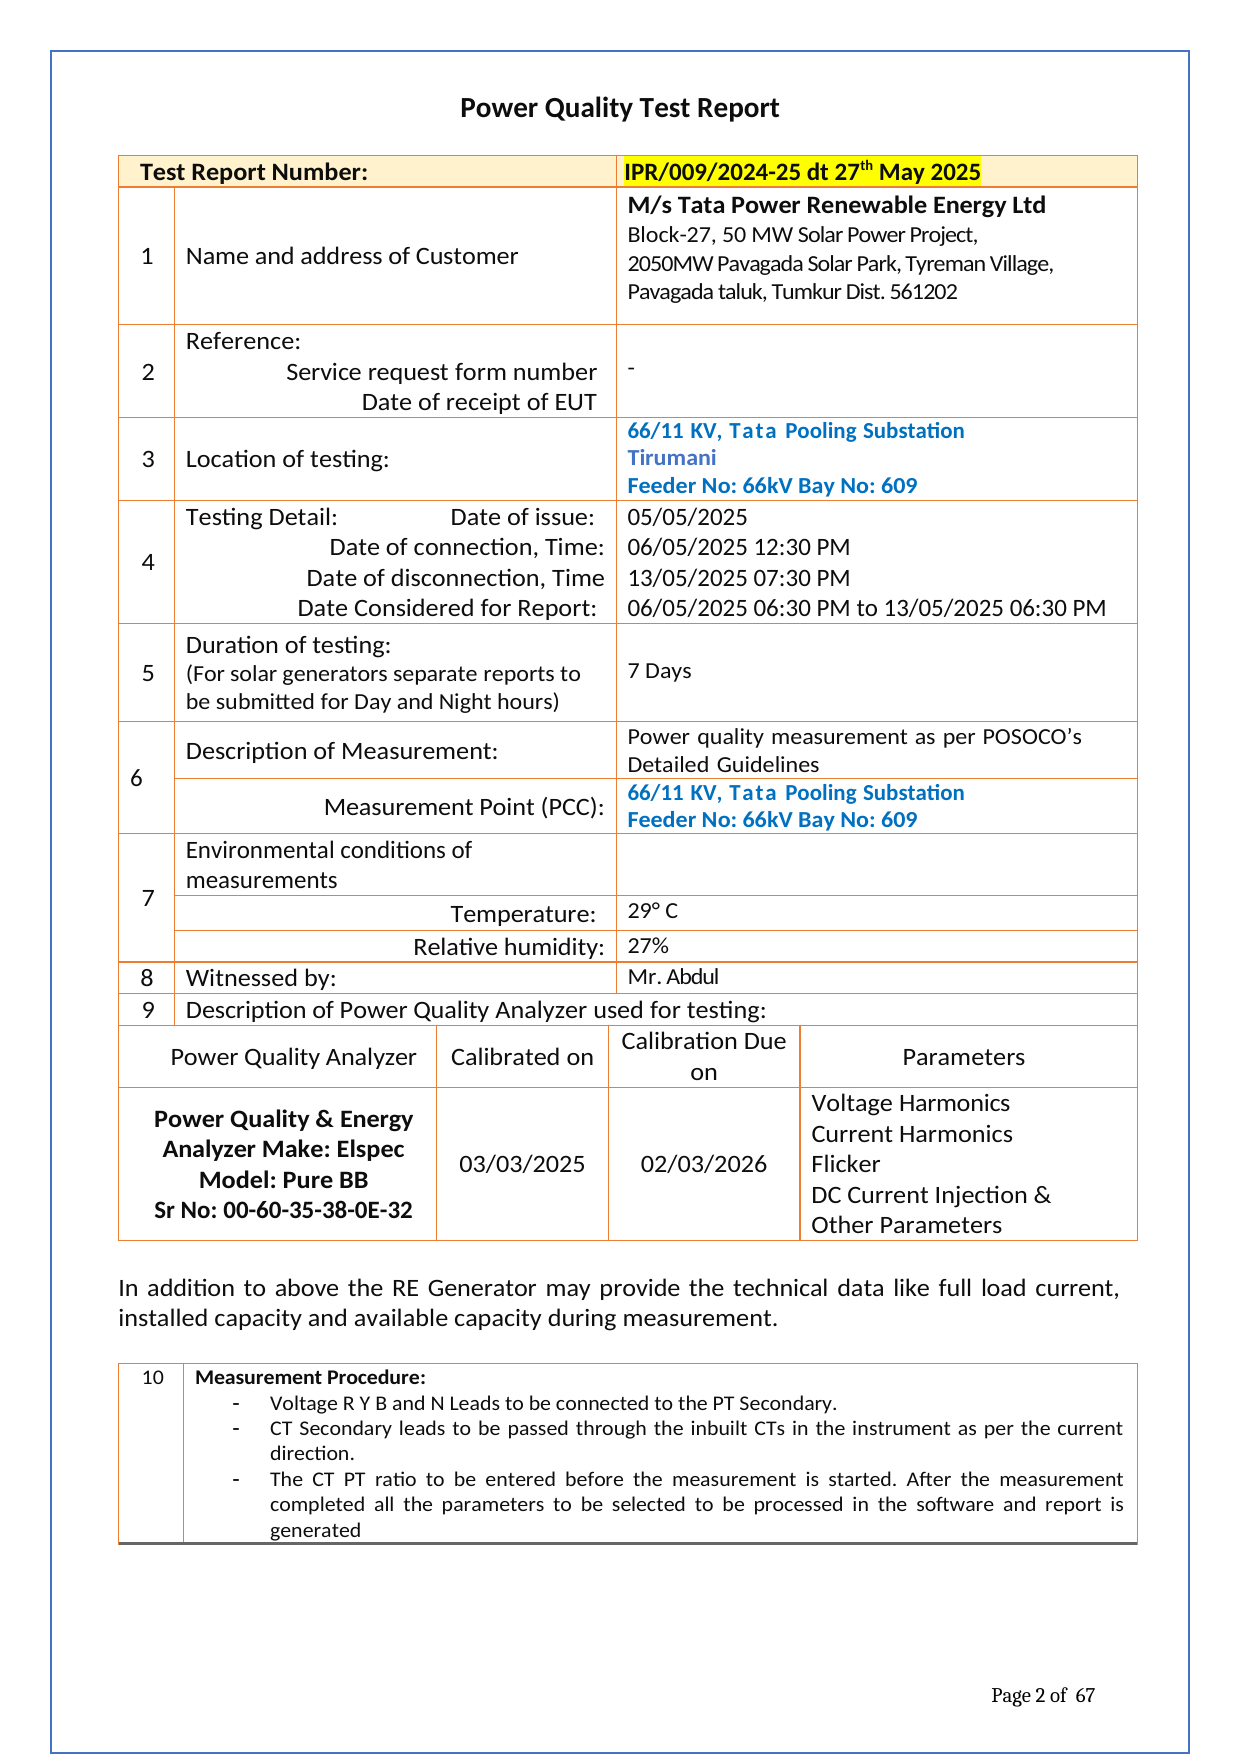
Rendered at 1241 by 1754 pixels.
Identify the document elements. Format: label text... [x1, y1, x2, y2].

table_cell Witnessed by: [175, 963, 616, 993]
table_cell 27% [617, 931, 1137, 961]
table_cell Parameters [801, 1026, 1137, 1087]
table_cell Power Quality Analyzer [119, 1026, 436, 1087]
table_cell 9 [119, 994, 174, 1024]
table_header IPR/009/2024-25 dt 27th May 2025 [981, 156, 1137, 186]
table_cell Environmental conditions of measurements [175, 834, 616, 895]
table_cell Voltage Harmonics Current Harmonics Flicker DC Current Injection & Other Parameters [801, 1088, 1137, 1240]
table_cell 2 [119, 325, 174, 417]
table_cell Relative humidity: [175, 931, 616, 961]
table_cell Description of Measurement: [175, 722, 616, 778]
table_cell 05/05/2025 06/05/2025 12:30 PM 13/05/2025 07:30 PM 06/05/2025 06:30 PM to 13/05/2025 06:30 PM [617, 501, 1137, 623]
table_cell 02/03/2026 [609, 1088, 799, 1240]
table_cell Power Quality & Energy Analyzer Make: Elspec Model: Pure BB Sr No: 00-60-35-38-0E-32 [119, 1088, 436, 1240]
table_cell [617, 834, 1137, 895]
table_cell 7 [119, 834, 174, 961]
table_cell Calibrated on [437, 1026, 608, 1087]
table_cell Name and address of Customer [175, 188, 616, 324]
table_cell M/s Tata Power Renewable Energy Ltd Block-27, 50 MW Solar Power Project, 2050MW Pavagada Solar Park, Tyreman Village, Pavagada taluk, Tumkur Dist. 561202 [617, 188, 1137, 324]
table_cell Description of Power Quality Analyzer used for testing: [175, 994, 1137, 1024]
table_cell Duration of testing: (For solar generators separate reports to be submitted for Day and Night hours) [175, 624, 616, 721]
table_cell Testing Detail: Date of issue: Date of connection, Time: Date of disconnection, Time Date Considered for Report: [175, 501, 616, 623]
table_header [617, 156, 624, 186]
table_cell Power quality measurement as per POSOCO’s Detailed Guidelines [617, 722, 1137, 778]
table_cell Location of testing: [175, 418, 616, 499]
table_cell - [617, 325, 1137, 417]
table_cell 29° C [617, 896, 1137, 930]
table_cell Measurement Point (PCC): [175, 779, 616, 833]
table_cell Mr. Abdul [617, 963, 1137, 993]
text Power Quality Test Report [118, 89, 1122, 124]
table_cell 4 [119, 501, 174, 623]
table_header Measurement Procedure: Voltage R Y B and N Leads to be connected to the PT Secondary. CT Secondary leads to be passed through the inbuilt CTs in the instrument as per the current direction. The CT PT ratio to be entered before the measurement is started. After the measurement completed all the parameters to be selected to be processed in the software and report is generated [184, 1364, 1137, 1542]
table_cell 7 Days [617, 624, 1137, 721]
table_cell 66/11 KV, Tata Pooling Substation Tirumani Feeder No: 66kV Bay No: 609 [617, 418, 1137, 499]
table_cell 1 [119, 188, 174, 324]
table_cell 66/11 KV, Tata Pooling Substation Feeder No: 66kV Bay No: 609 [617, 779, 1137, 833]
table_cell 6 [119, 722, 174, 833]
table_cell 5 [119, 624, 174, 721]
table_header 10 [119, 1364, 183, 1542]
table_cell Temperature: [175, 896, 616, 930]
table_cell 03/03/2025 [437, 1088, 608, 1240]
table_cell 8 [119, 963, 174, 993]
table_header Test Report Number: [119, 156, 616, 186]
table_cell Calibration Due on [609, 1026, 799, 1087]
table_cell 3 [119, 418, 174, 499]
table_cell Reference: Service request form number Date of receipt of EUT [175, 325, 616, 417]
text In addition to above the RE Generator may provide the technical data like full load current, installed capacity and available capacity during measurement. [118, 1272, 1122, 1333]
